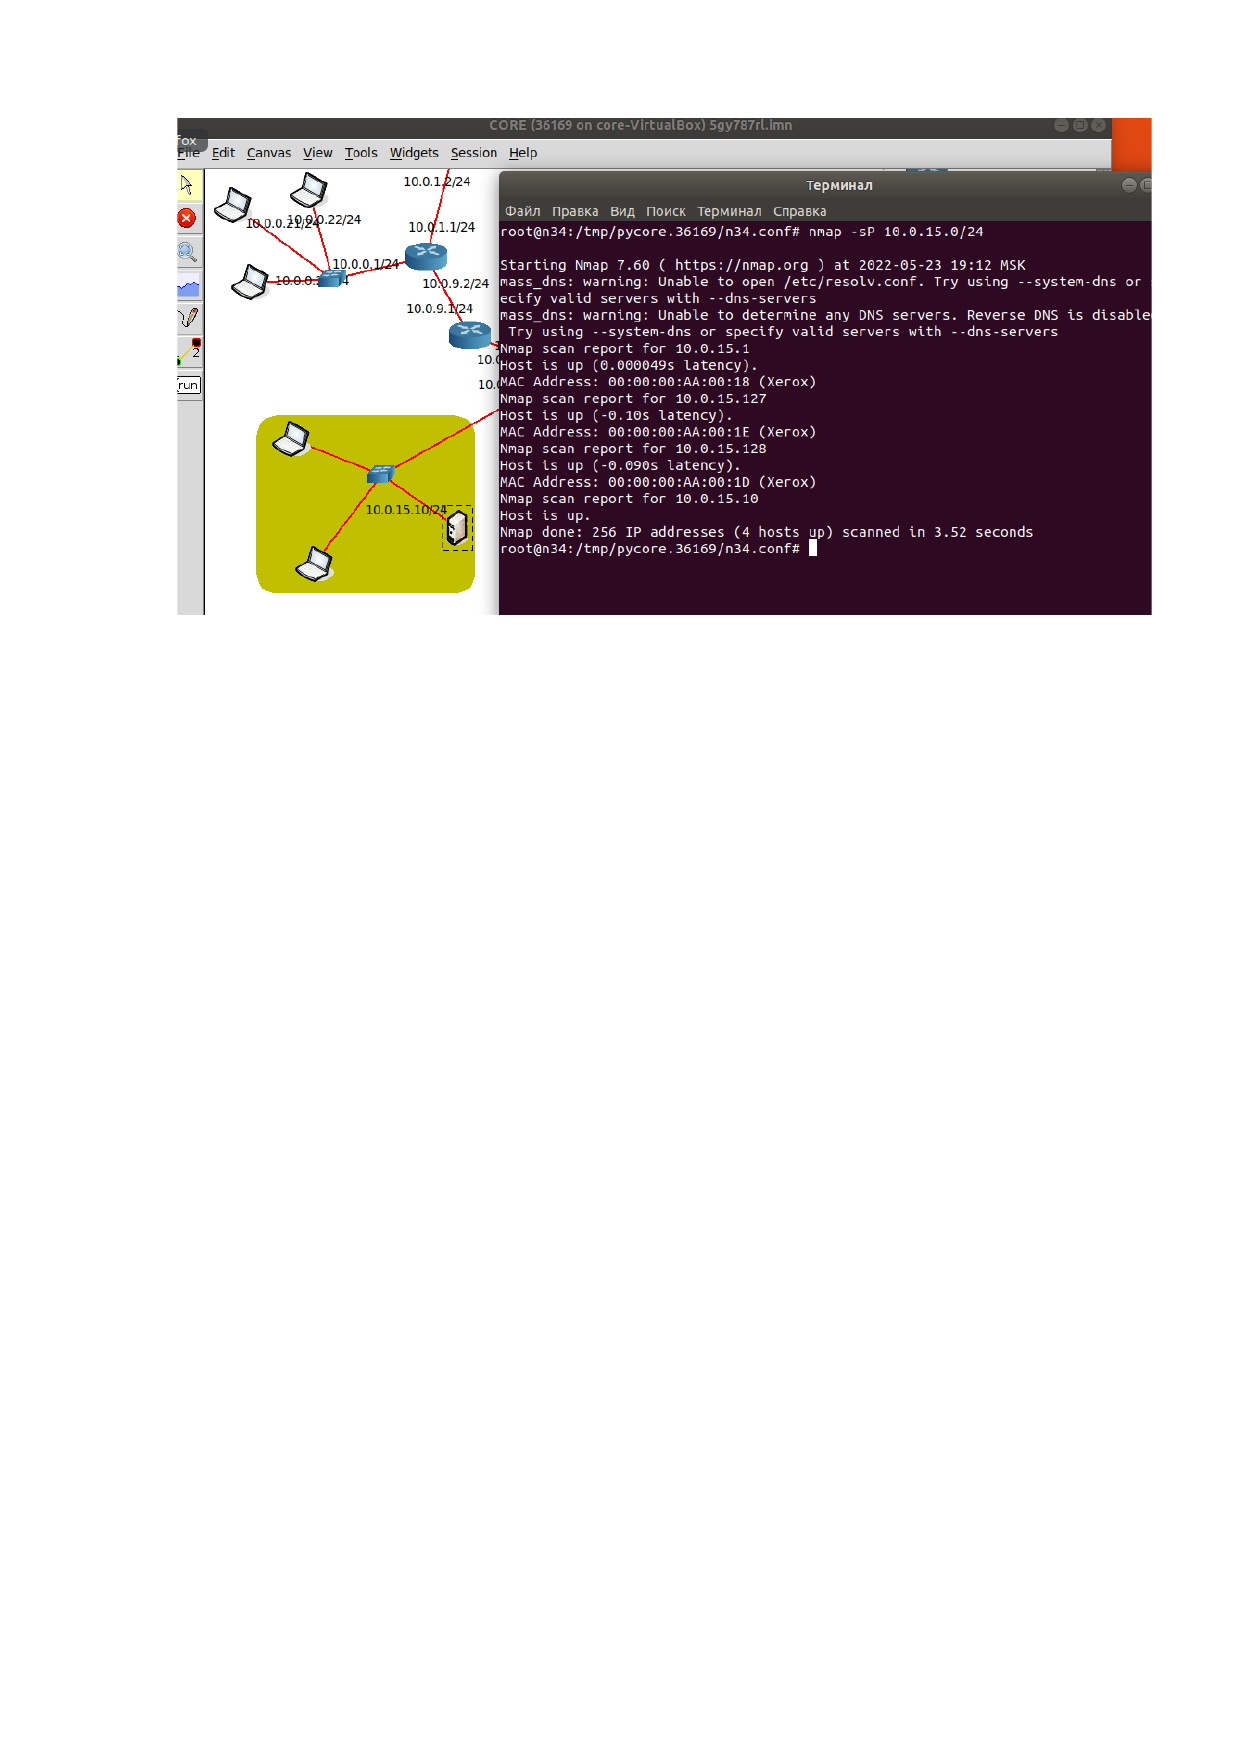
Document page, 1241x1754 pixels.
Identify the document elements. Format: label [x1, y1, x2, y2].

picture [177, 118, 1152, 615]
